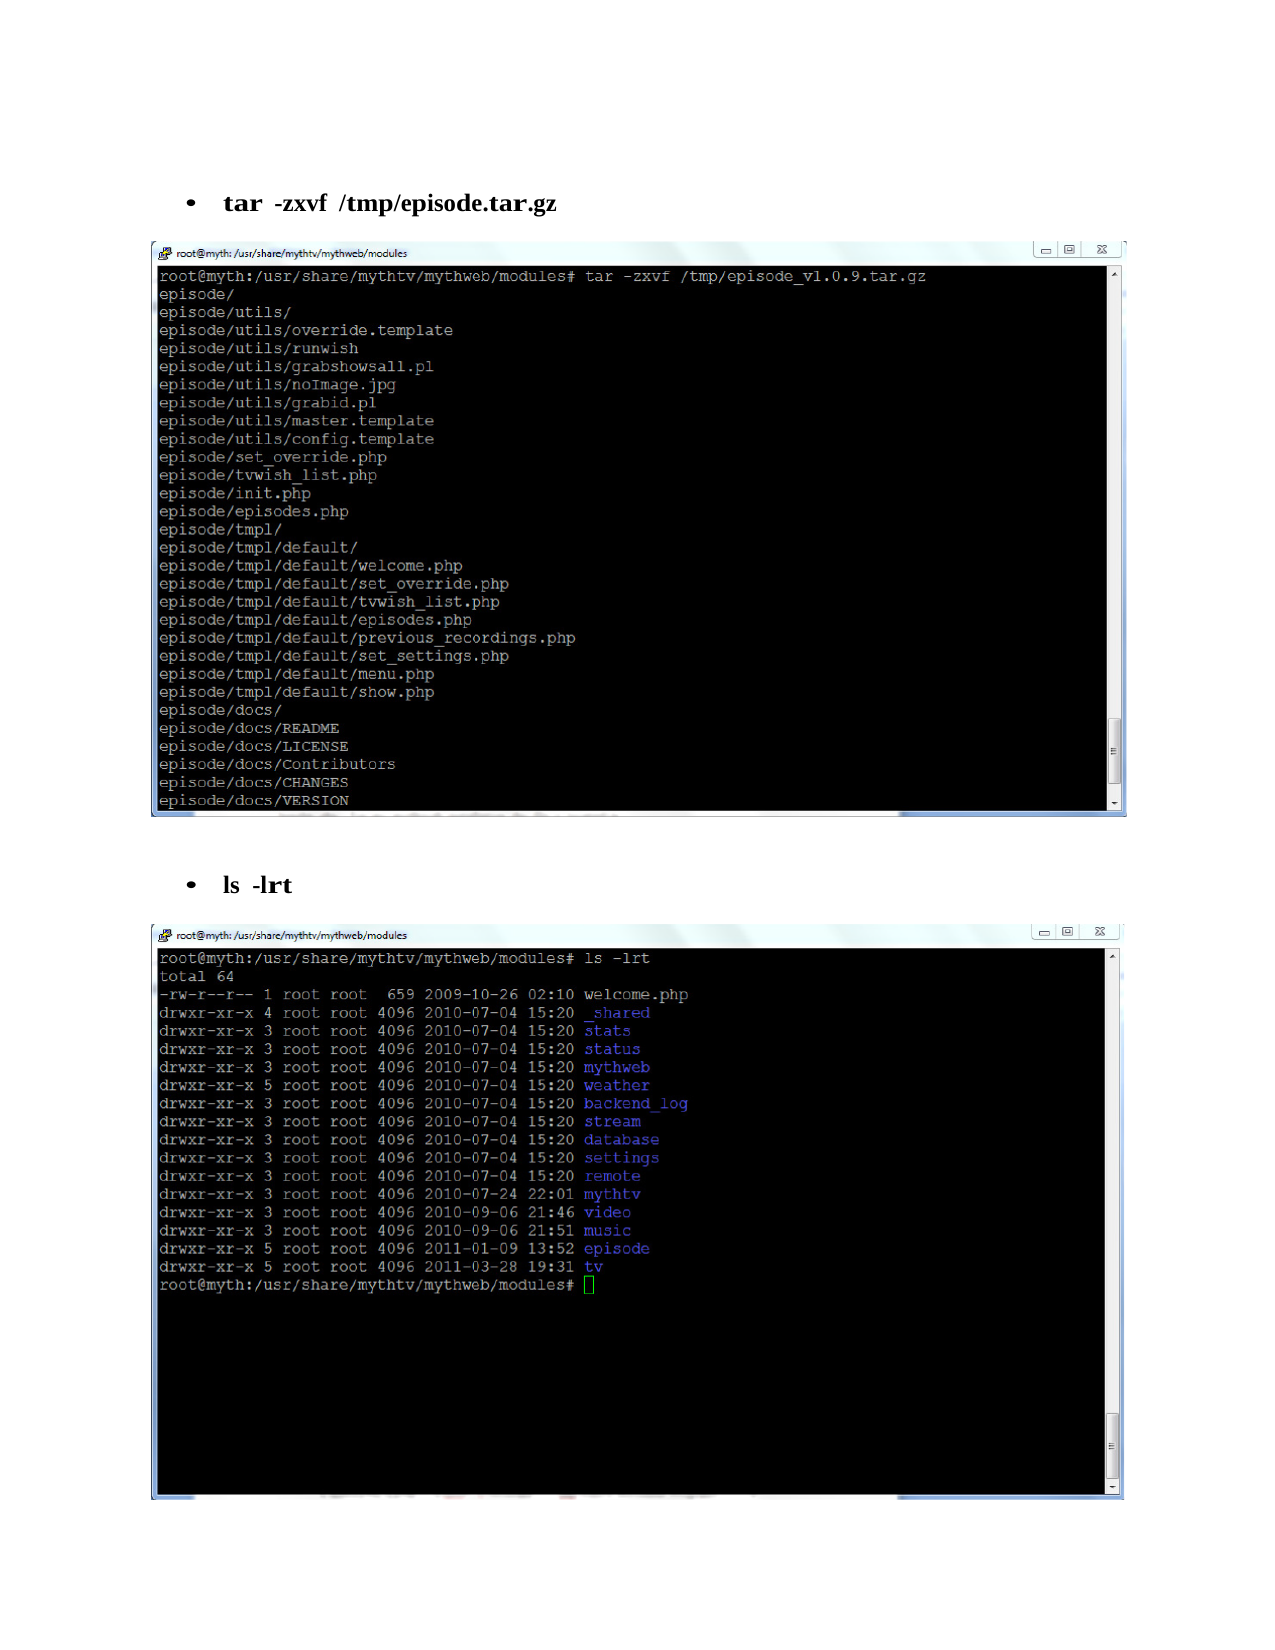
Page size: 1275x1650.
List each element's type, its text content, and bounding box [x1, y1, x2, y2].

text • ls -lrt [185, 869, 1142, 898]
text • tar -zxvf /tmp/episode.tar.gz [185, 188, 1142, 217]
picture [151, 241, 1127, 817]
picture [151, 924, 1125, 1500]
